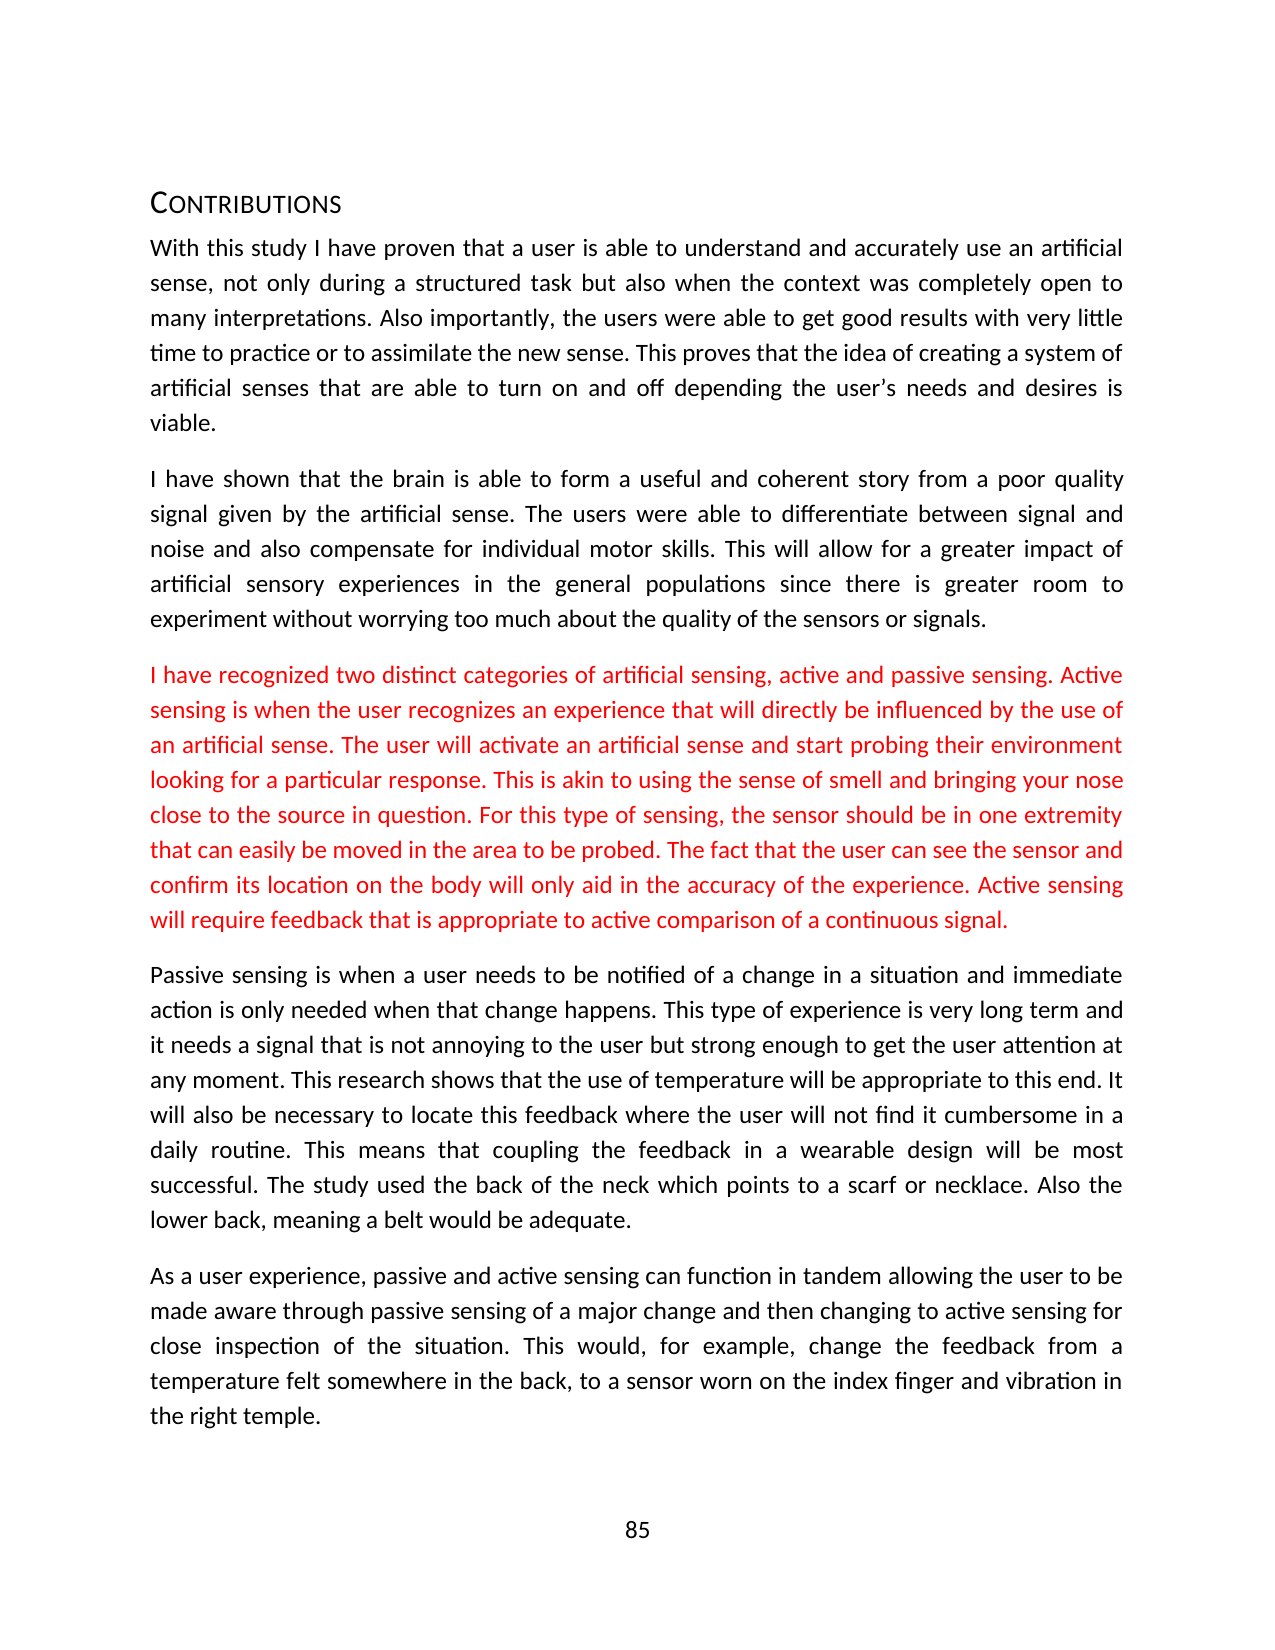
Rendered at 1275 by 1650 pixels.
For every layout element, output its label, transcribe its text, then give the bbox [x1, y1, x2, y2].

text As a user experience, passive and active sensing can function in tandem allowing the user to be made aware through passive sensing of a major change and then changing to active sensing for close inspection of the situation. This would, for example, change the feedback from a temperature felt somewhere in the back, to a sensor worn on the index finger and vibration in the right temple. [150, 1261, 1125, 1431]
subtitle Contributions [150, 181, 1125, 222]
text Passive sensing is when a user needs to be notified of a change in a situation and immediate action is only needed when that change happens. This type of experience is very long term and it needs a signal that is not annoying to the user but strong enough to get the user attention at any moment. This research shows that the use of temperature will be appropriate to this end. It will also be necessary to locate this feedback where the user will not find it cumbersome in a daily routine. This means that coupling the feedback in a wearable design will be most successful. The study used the back of the neck which points to a scarf or necklace. Also the lower back, meaning a belt would be adequate. [150, 960, 1125, 1235]
text With this study I have proven that a user is able to understand and accurately use an artificial sense, not only during a structured task but also when the context was completely open to many interpretations. Also importantly, the users were able to get good results with very little time to practice or to assimilate the new sense. This proves that the idea of creating a system of artificial senses that are able to turn on and off depending the user’s needs and desires is viable. [150, 232, 1125, 438]
text I have recognized two distinct categories of artificial sensing, active and passive sensing. Active sensing is when the user recognizes an experience that will directly be influenced by the use of an artificial sense. The user will activate an artificial sense and start probing their environment looking for a particular response. This is akin to using the sense of smell and bringing your nose close to the source in question. For this type of sensing, the sensor should be in one extremity that can easily be moved in the area to be probed. The fact that the user can see the sensor and confirm its location on the body will only aid in the accuracy of the experience. Active sensing will require feedback that is appropriate to active comparison of a continuous signal. [150, 659, 1125, 934]
text I have shown that the brain is able to form a useful and coherent story from a poor quality signal given by the artificial sense. The users were able to differentiate between signal and noise and also compensate for individual motor skills. This will allow for a greater impact of artificial sensory experiences in the general populations since there is greater room to experiment without worrying too much about the quality of the sensors or signals. [150, 463, 1125, 633]
